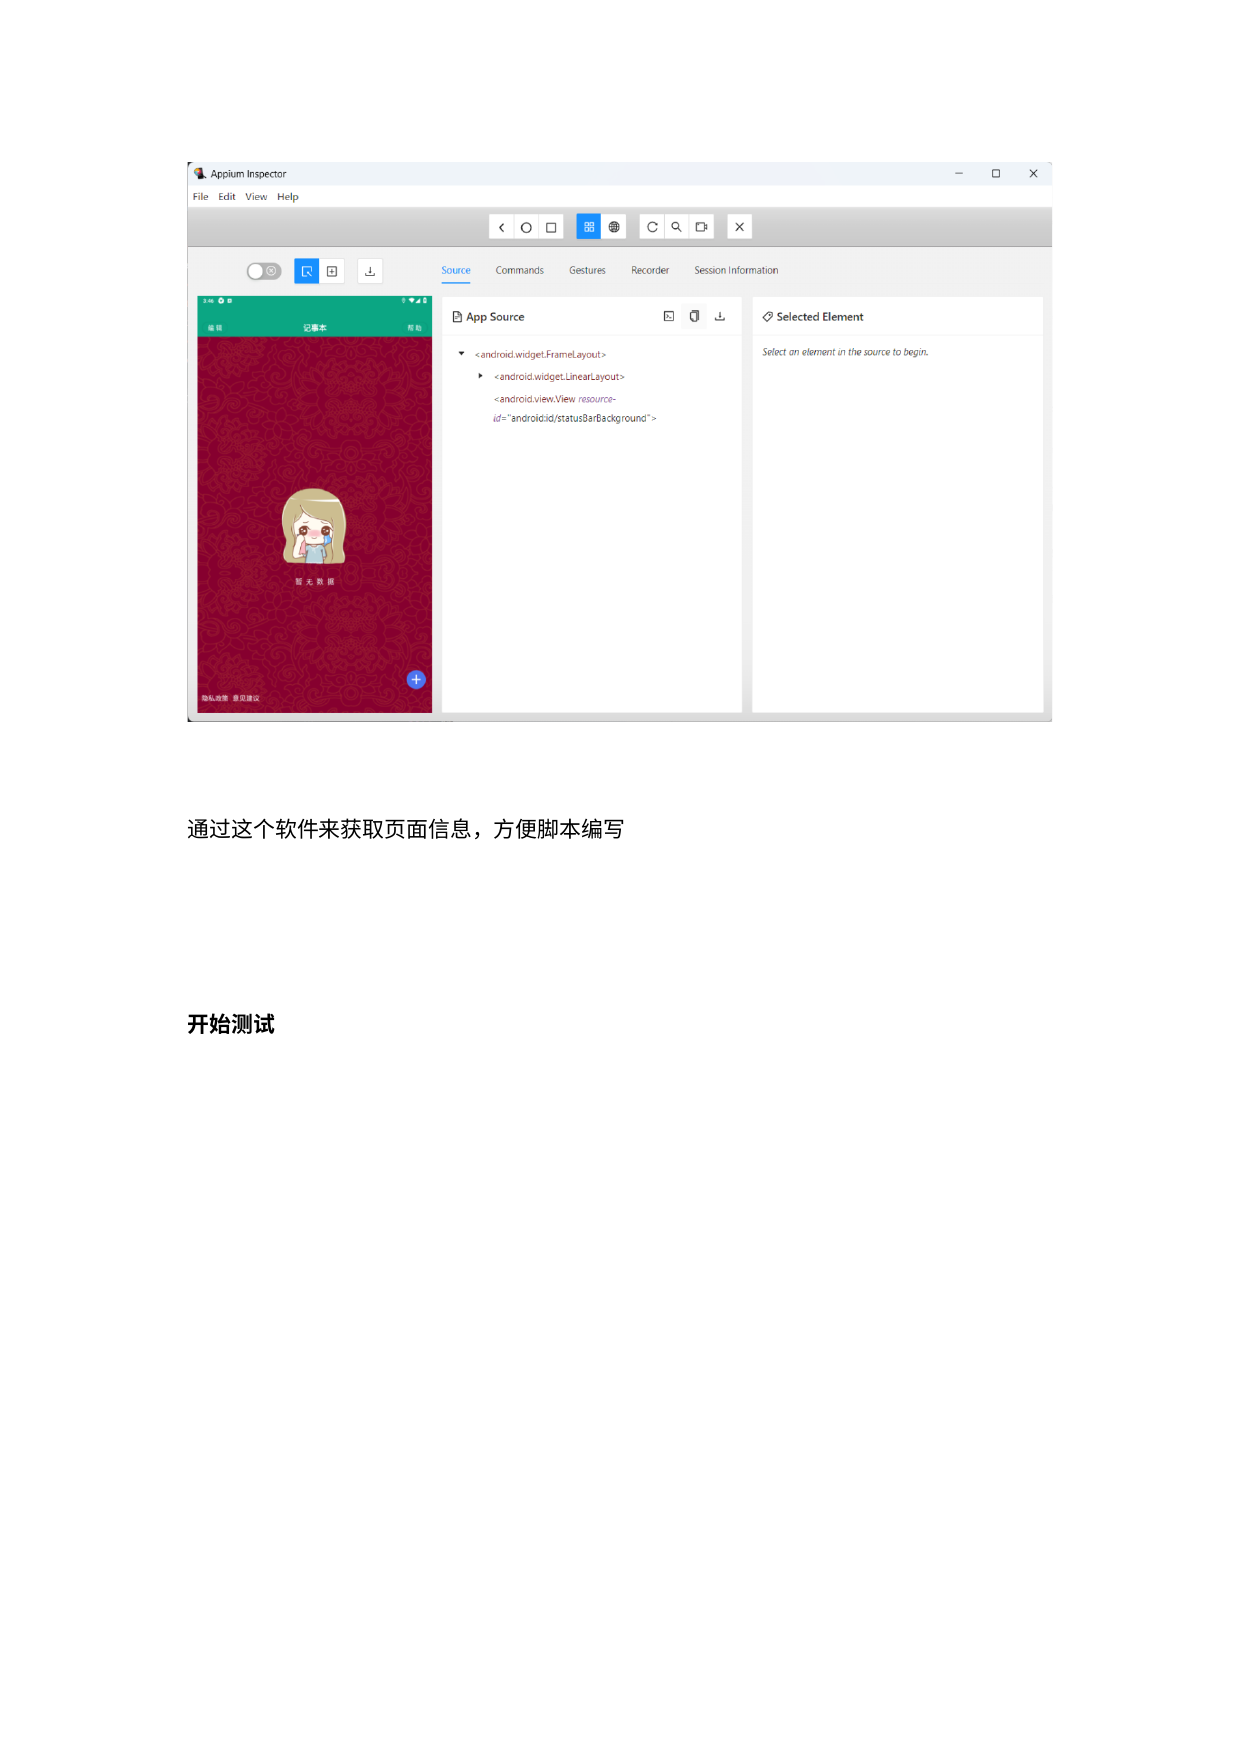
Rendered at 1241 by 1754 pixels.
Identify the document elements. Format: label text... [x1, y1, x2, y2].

text 通过这个软件来获取页面信息，方便脚本编写 [187, 812, 1053, 844]
picture [187, 162, 1053, 722]
text 开始测试 [187, 1007, 1053, 1039]
